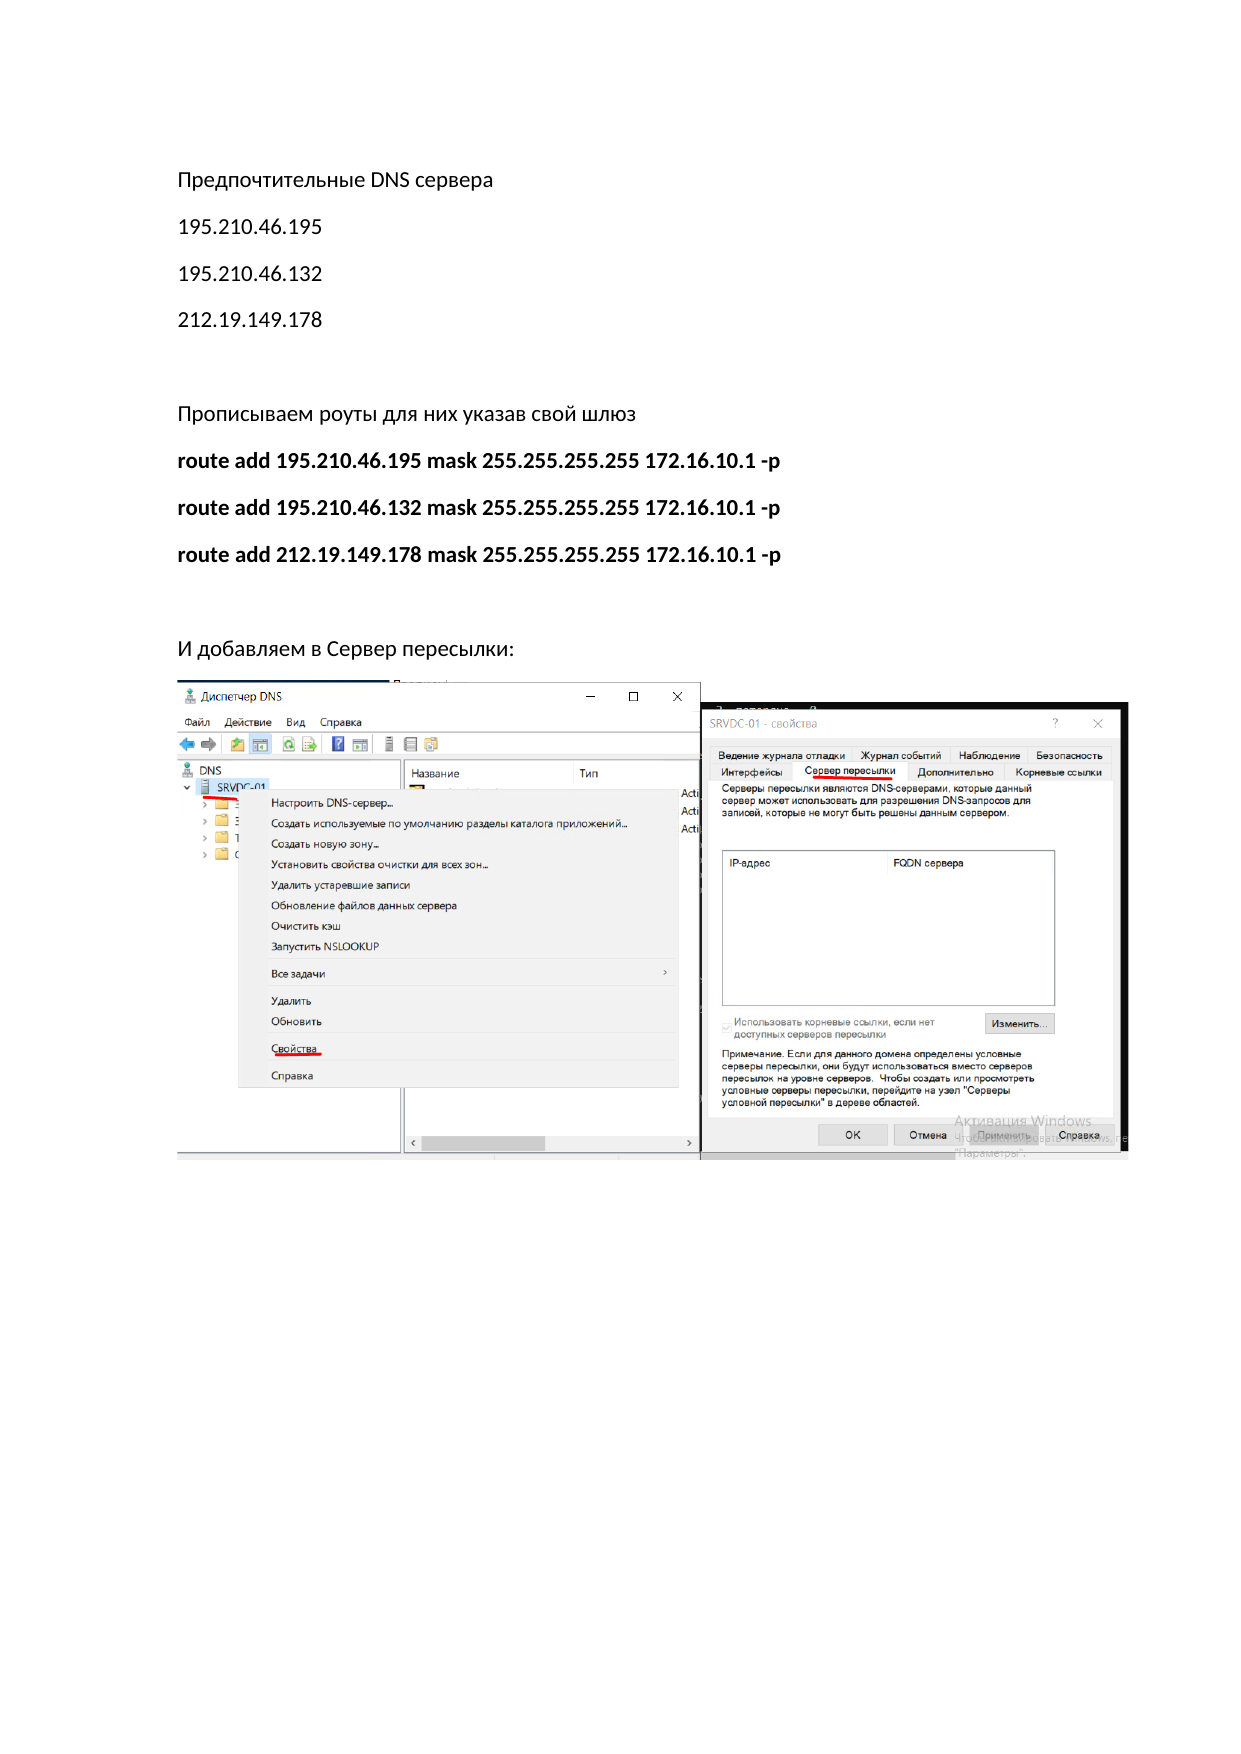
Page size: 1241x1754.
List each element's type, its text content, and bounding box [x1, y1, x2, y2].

text 195.210.46.195 [177, 212, 1152, 240]
text Прописываем роуты для них указав свой шлюз [177, 399, 1152, 427]
picture [177, 680, 1129, 1160]
text 212.19.149.178 [177, 306, 1152, 334]
text Предпочтительные DNS сервера [177, 165, 1152, 193]
text route add 195.210.46.132 mask 255.255.255.255 172.16.10.1 -p [177, 493, 1152, 521]
text И добавляем в Сервер пересылки: [177, 634, 1152, 662]
text route add 195.210.46.195 mask 255.255.255.255 172.16.10.1 -p [177, 446, 1152, 474]
text route add 212.19.149.178 mask 255.255.255.255 172.16.10.1 -p [177, 540, 1152, 568]
text 195.210.46.132 [177, 259, 1152, 287]
